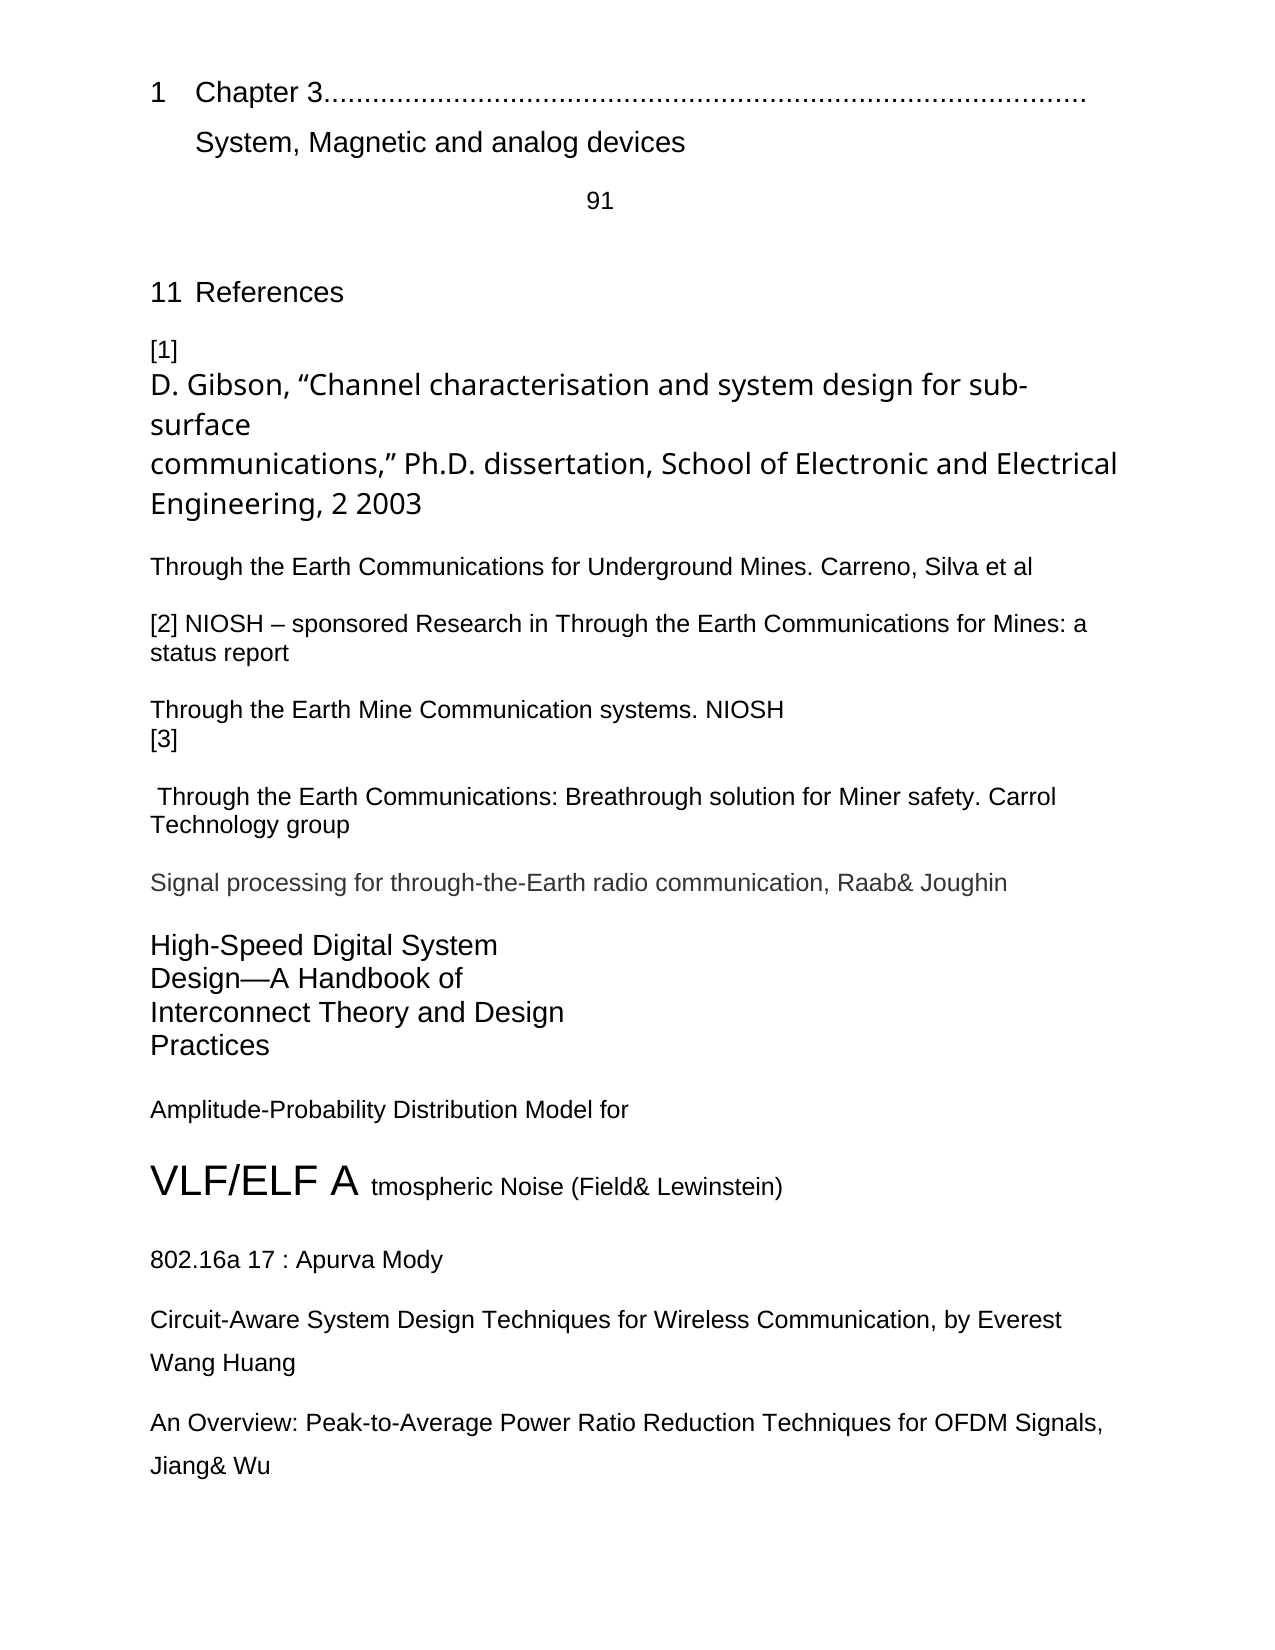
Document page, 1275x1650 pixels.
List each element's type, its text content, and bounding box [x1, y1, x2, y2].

text Amplitude-Probability Distribution Model for [150, 1095, 1125, 1124]
text [3] [150, 724, 1125, 753]
text 802.16a 17 : Apurva Mody [150, 1245, 1125, 1274]
text VLF/ELF A tmospheric Noise (Field& Lewinstein) [150, 1155, 1125, 1204]
text [2] NIOSH – sponsored Research in Through the Earth Communications for Mines: a status report [150, 609, 1125, 667]
text Practices [150, 1028, 1125, 1062]
text Signal processing for through-the-Earth radio communication, Raab& Joughin [150, 868, 1125, 897]
text [1] [150, 335, 1125, 364]
text Interconnect Theory and Design [150, 995, 1125, 1028]
text D. Gibson, “Channel characterisation and system design for sub-surface [150, 364, 1125, 443]
text An Overview: Peak-to-Average Power Ratio Reduction Techniques for OFDM Signals, Jiang& Wu [150, 1408, 1125, 1480]
text Engineering, 2 2003 [150, 483, 1125, 523]
text Design—A Handbook of [150, 961, 1125, 995]
text communications,” Ph.D. dissertation, School of Electronic and Electrical [150, 443, 1125, 483]
subtitle References [150, 274, 1125, 308]
text Through the Earth Communications for Underground Mines. Carreno, Silva et al [150, 552, 1125, 580]
text Through the Earth Mine Communication systems. NIOSH [150, 695, 1125, 724]
text Through the Earth Communications: Breathrough solution for Miner safety. Carrol Technology group [150, 782, 1125, 839]
text High-Speed Digital System [150, 928, 1125, 961]
text Circuit-Aware System Design Techniques for Wireless Communication, by Everest Wang Huang [150, 1305, 1125, 1377]
